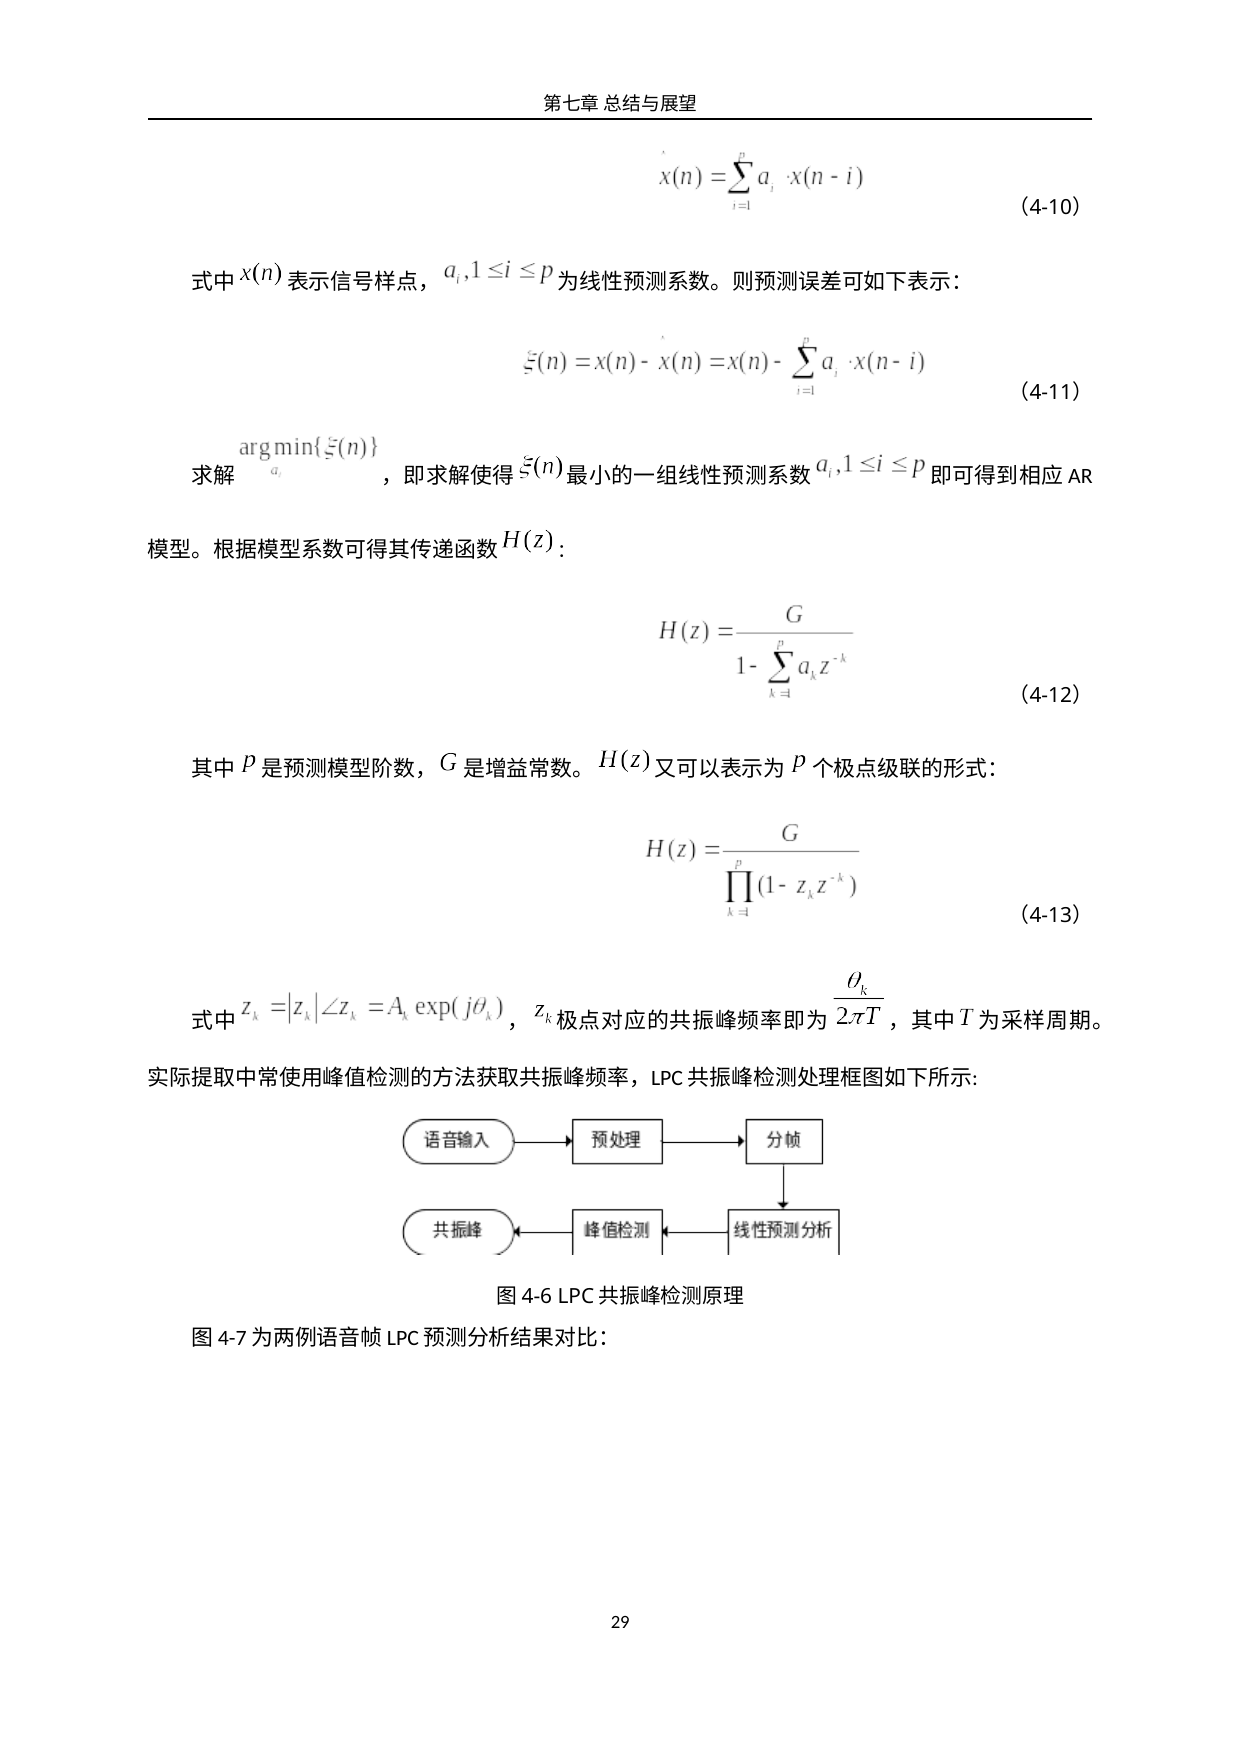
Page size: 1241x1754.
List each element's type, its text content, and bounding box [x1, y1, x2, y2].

text 其中是预测模型阶数，是增益常数。又可以表示为个极点级联的形式： [148, 729, 1092, 797]
text 式中表示信号样点，为线性预测系数。则预测误差可如下表示： [148, 240, 1092, 308]
text 式中，极点对应的共振峰频率即为，其中为采样周期。实际提取中常使用峰值检测的方法获取共振峰频率，LPC共振峰检测处理框图如下所示: [148, 949, 1092, 1093]
text 求解，即求解使得最小的一组线性预测系数即可得到相应AR模型。根据模型系数可得其传递函数： [148, 426, 1092, 578]
